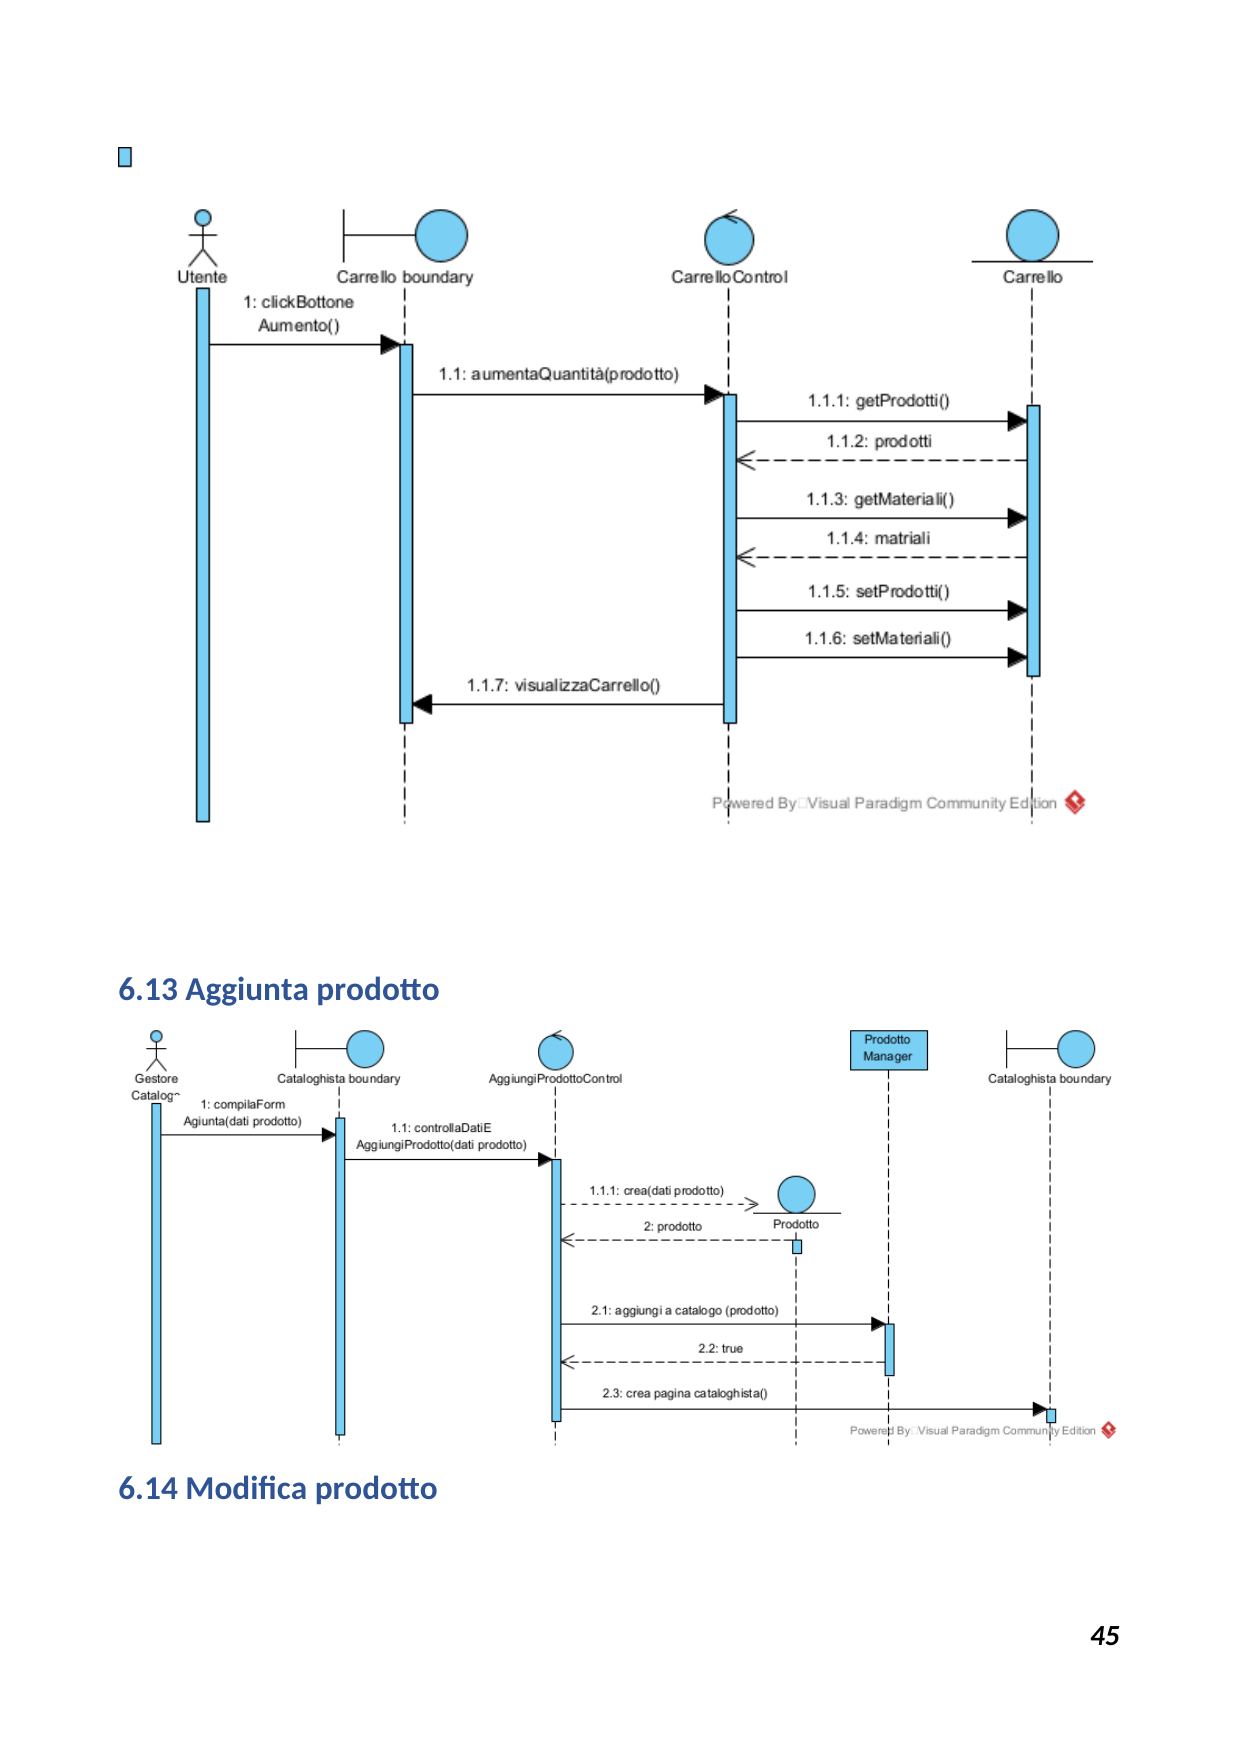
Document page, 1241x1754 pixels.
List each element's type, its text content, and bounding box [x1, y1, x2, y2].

picture [118, 147, 1094, 829]
picture [118, 1028, 1122, 1449]
text 6.13 Aggiunta prodotto [118, 968, 1122, 1009]
text 6.14 Modifica prodotto [118, 1467, 1122, 1508]
